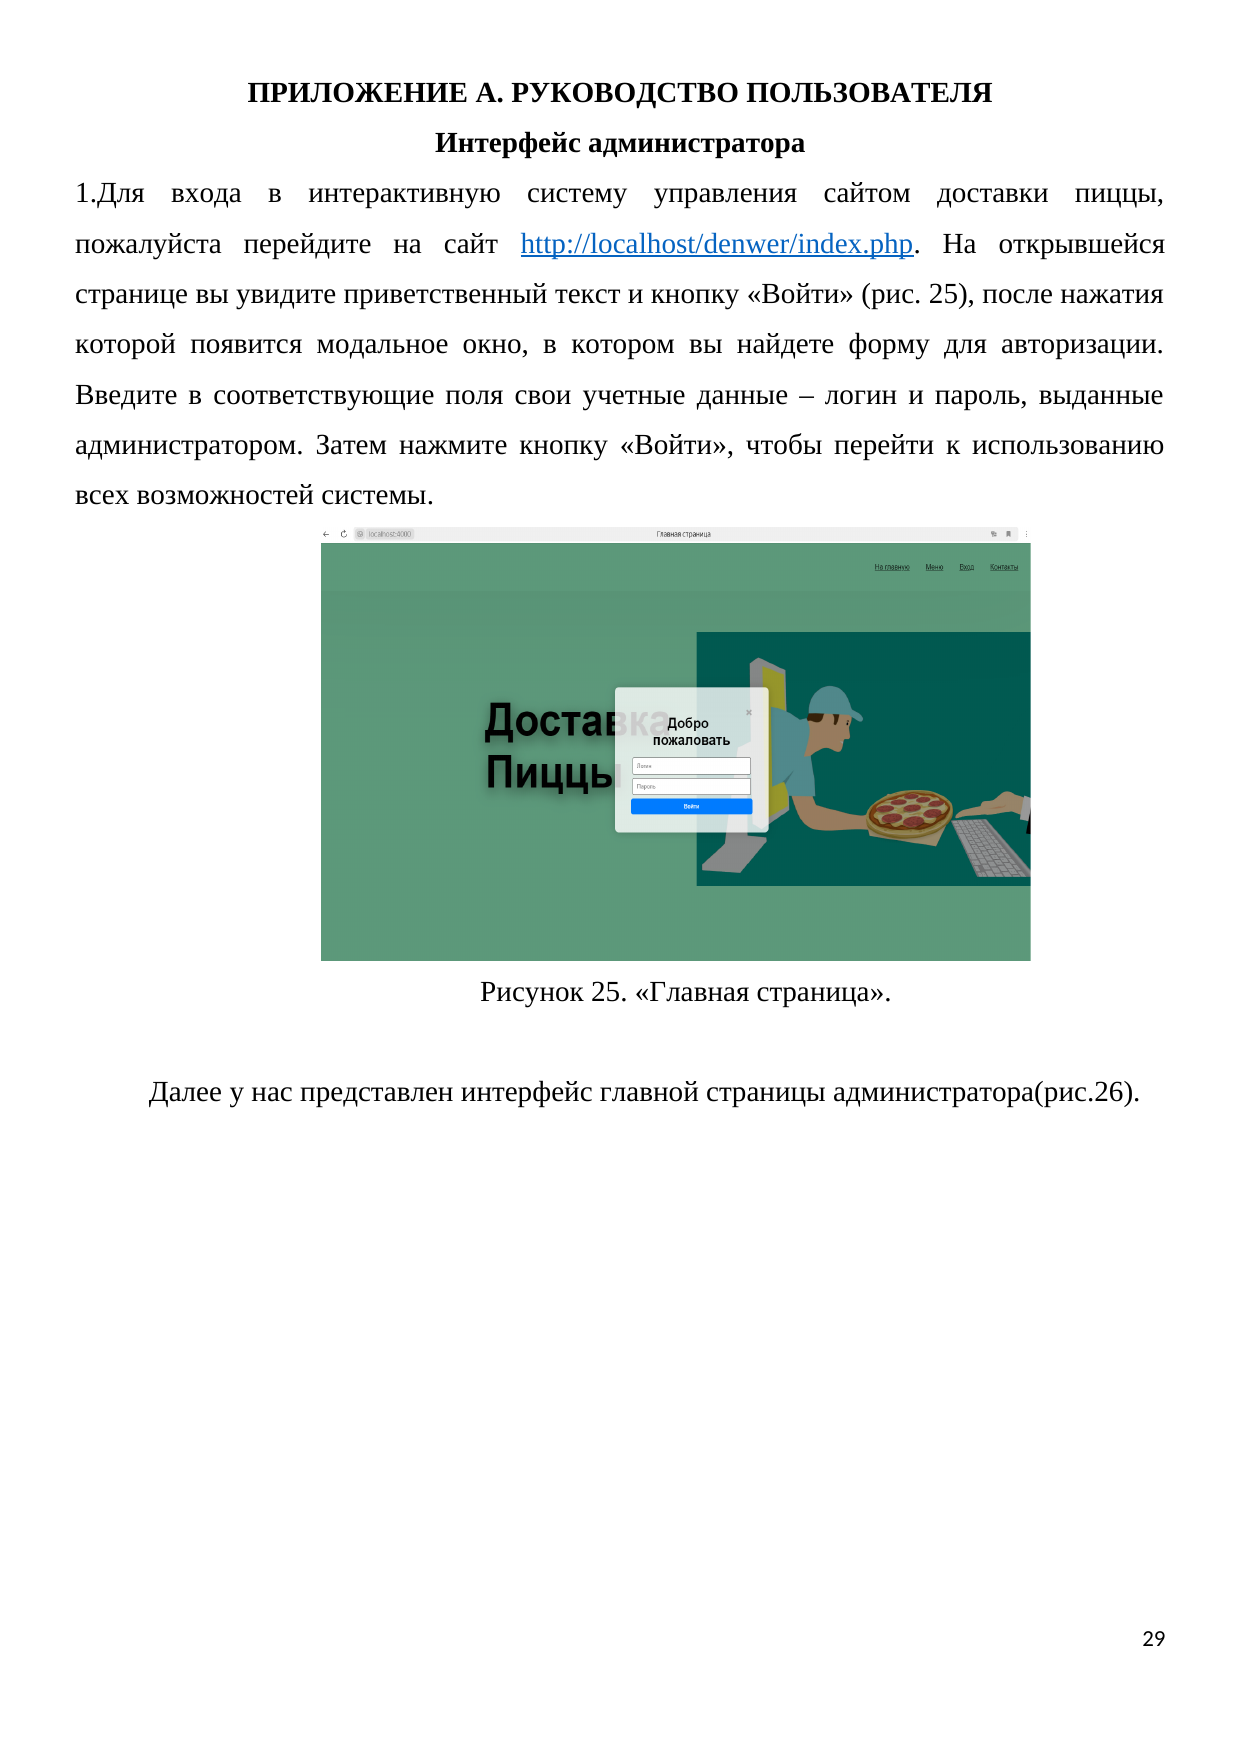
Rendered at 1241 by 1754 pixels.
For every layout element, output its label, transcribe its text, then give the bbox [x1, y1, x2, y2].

text Далее у нас представлен интерфейс главной страницы администратора(рис.26). [75, 1074, 1165, 1108]
picture [321, 527, 1031, 961]
text 1.Для входа в интерактивную систему управления сайтом доставки пиццы, пожалуйста перейдите на сайт http://localhost/denwer/index.php. На открывшейся странице вы увидите приветственный текст и кнопку «Войти» (рис. 25), после нажатия которой появится модальное окно, в котором вы найдете форму для авторизации. Введите в соответствующие поля свои учетные данные – логин и пароль, выданные администратором. Затем нажмите кнопку «Войти», чтобы перейти к использованию всех возможностей системы. [75, 176, 1165, 511]
text Интерфейс администратора [75, 125, 1165, 159]
text Рисунок 25. «Главная страница». [75, 974, 1165, 1008]
text ПРИЛОЖЕНИЕ A. РУКОВОДСТВО ПОЛЬЗОВАТЕЛЯ [75, 75, 1165, 108]
